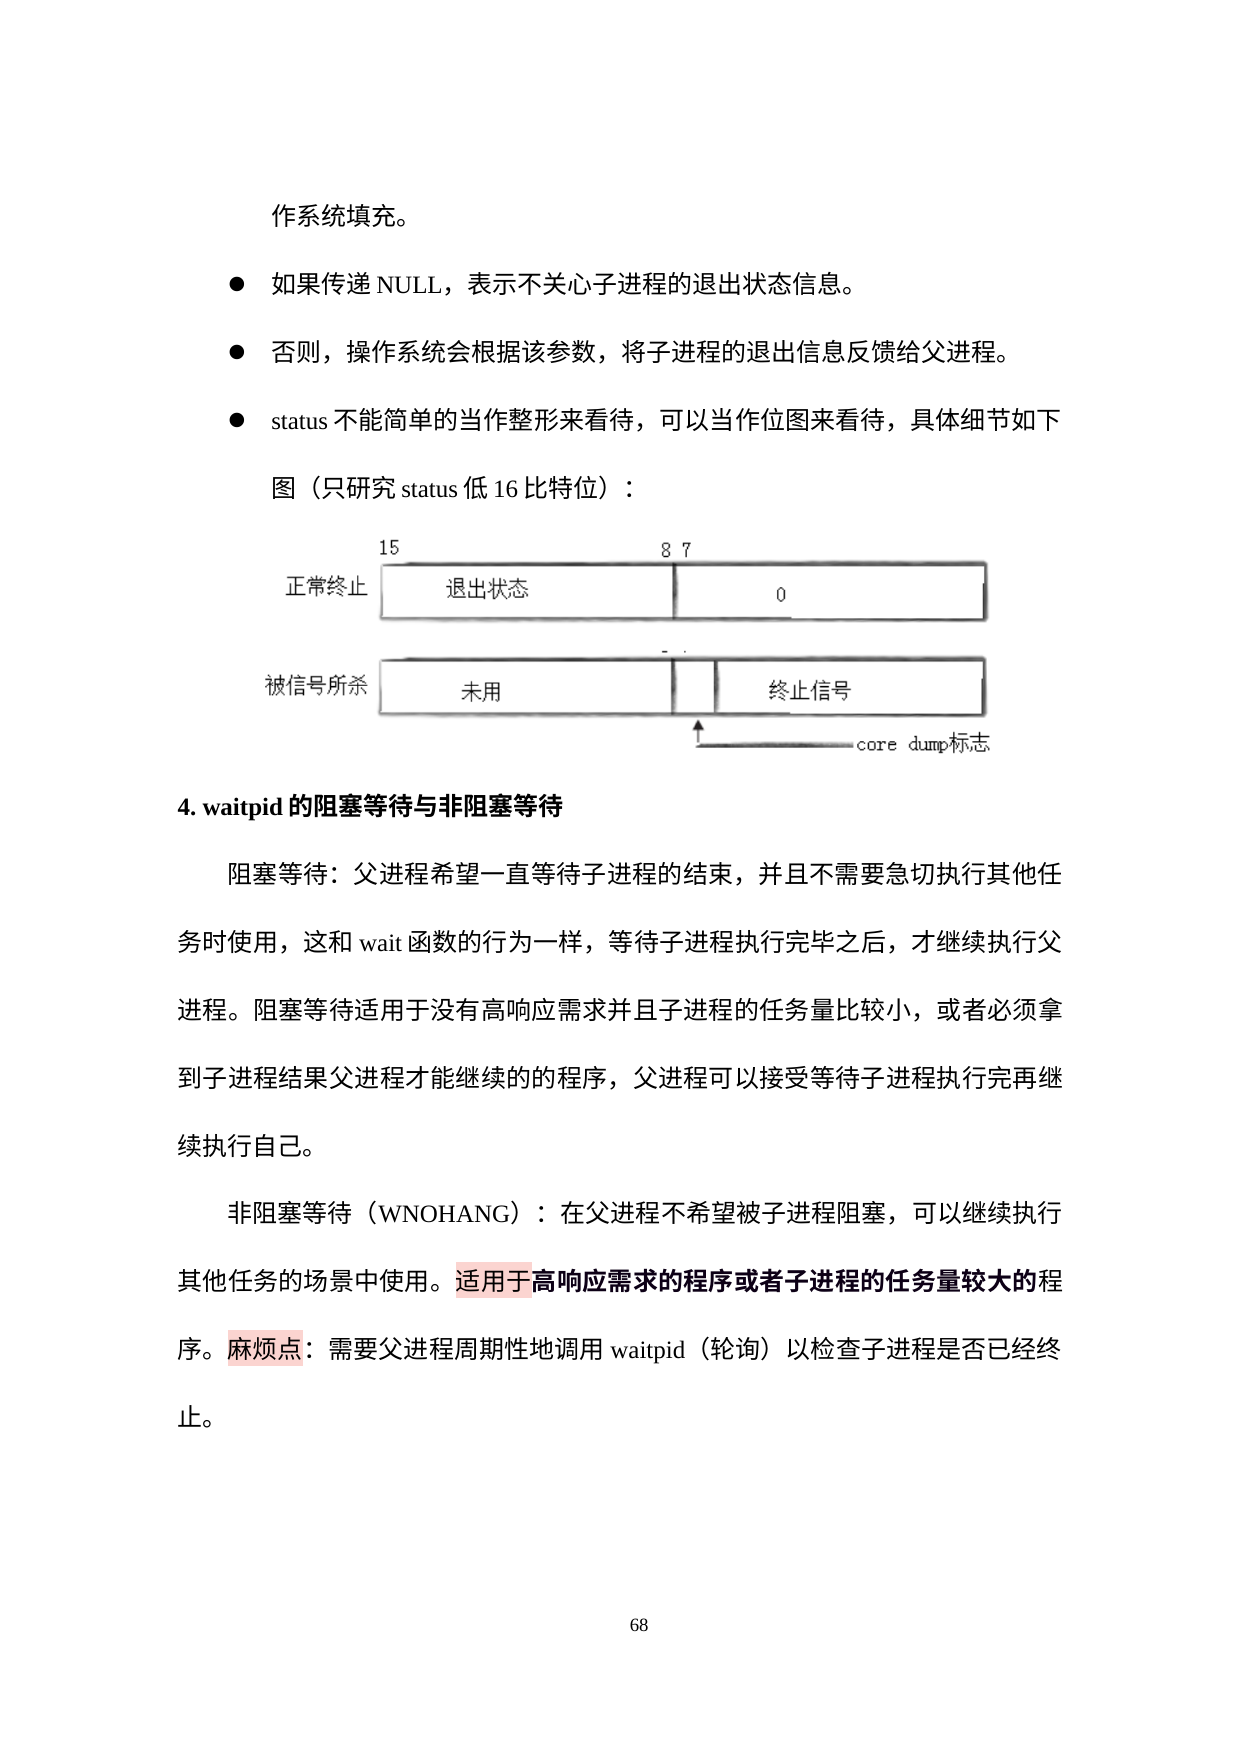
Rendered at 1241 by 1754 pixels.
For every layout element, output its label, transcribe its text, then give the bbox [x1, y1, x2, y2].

text 非阻塞等待（WNOHANG）：在父进程不希望被子进程阻塞，可以继续执行其他任务的场景中使用。适用于高响应需求的程序或者子进程的任务量较大的程序。麻烦点：需要父进程周期性地调用waitpid（轮询）以检查子进程是否已经终止。 [177, 1298, 1063, 1450]
text waitpid的阻塞等待与非阻塞等待 [177, 771, 1063, 838]
list status不能简单的当作整形来看待，可以当作位图来看待，具体细节如下图（只研究status低16比特位）： [227, 384, 1063, 520]
text 阻塞等待：父进程希望一直等待子进程的结束，并且不需要急切执行其他任务时使用，这和wait函数的行为一样，等待子进程执行完毕之后，才继续执行父进程。阻塞等待适用于没有高响应需求并且子进程的任务量比较小，或者必须拿到子进程结果父进程才能继续的的程序，父进程可以接受等待子进程执行完再继续执行自己。 [177, 838, 1063, 1178]
picture [209, 532, 1031, 759]
list 否则，操作系统会根据该参数，将子进程的退出信息反馈给父进程。 [227, 317, 1063, 384]
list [227, 181, 1063, 249]
text 非阻塞等待（WNOHANG）：在父进程不希望被子进程阻塞，可以继续执行其他任务的场景中使用。适用于高响应需求的程序或者子进程的任务量较大的程序。麻烦点：需要父进程周期性地调用waitpid（轮询）以检查子进程是否已经终止。 [177, 1178, 1063, 1262]
list 如果传递NULL，表示不关心子进程的退出状态信息。 [227, 249, 1063, 317]
